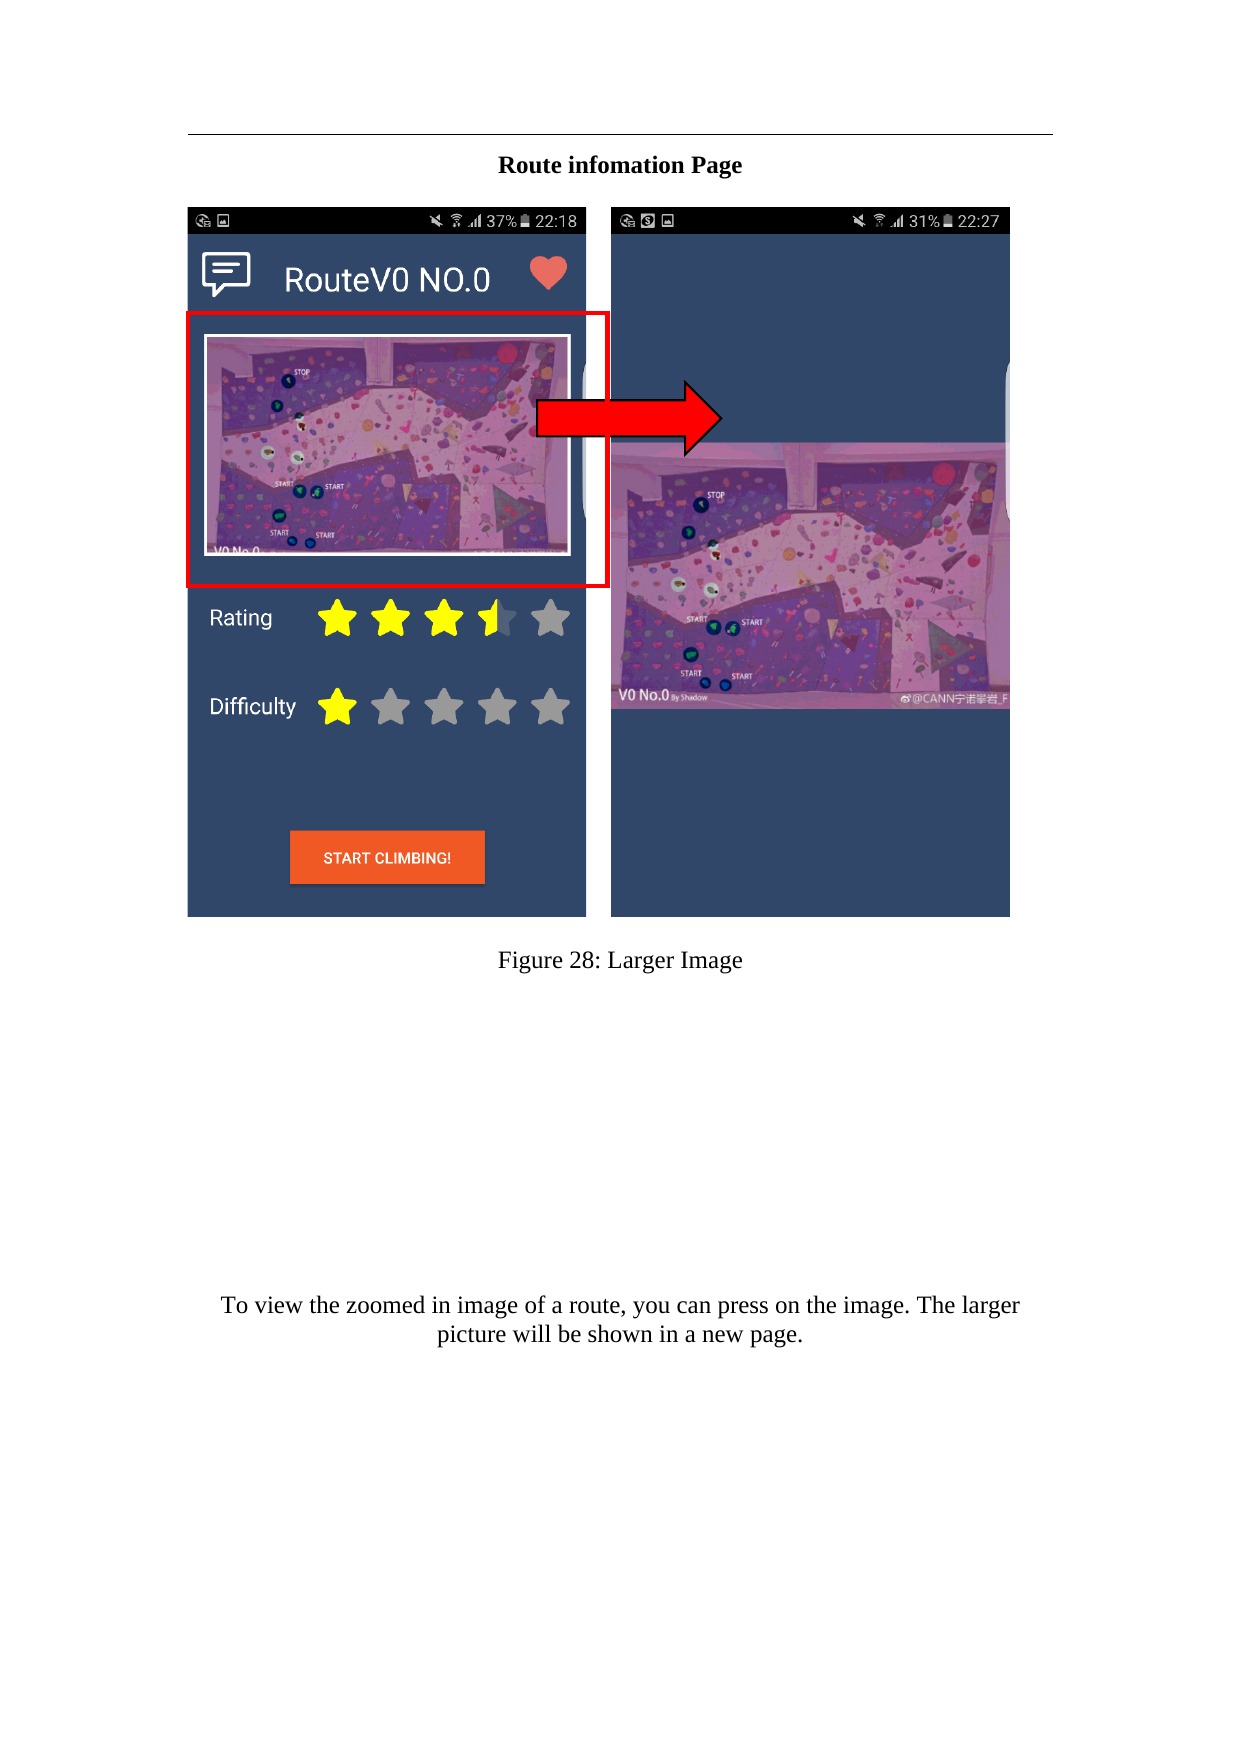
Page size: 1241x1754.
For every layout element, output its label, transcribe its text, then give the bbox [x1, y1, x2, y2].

picture [187, 207, 587, 311]
picture [611, 207, 1010, 917]
picture [190, 315, 587, 584]
text Route infomation Page [187, 150, 1053, 179]
text Figure 28: Larger Image [187, 945, 1053, 974]
picture [187, 588, 587, 917]
text To view the zoomed in image of a route, you can press on the image. The larger picture will be shown in a new page. [187, 1290, 1053, 1347]
